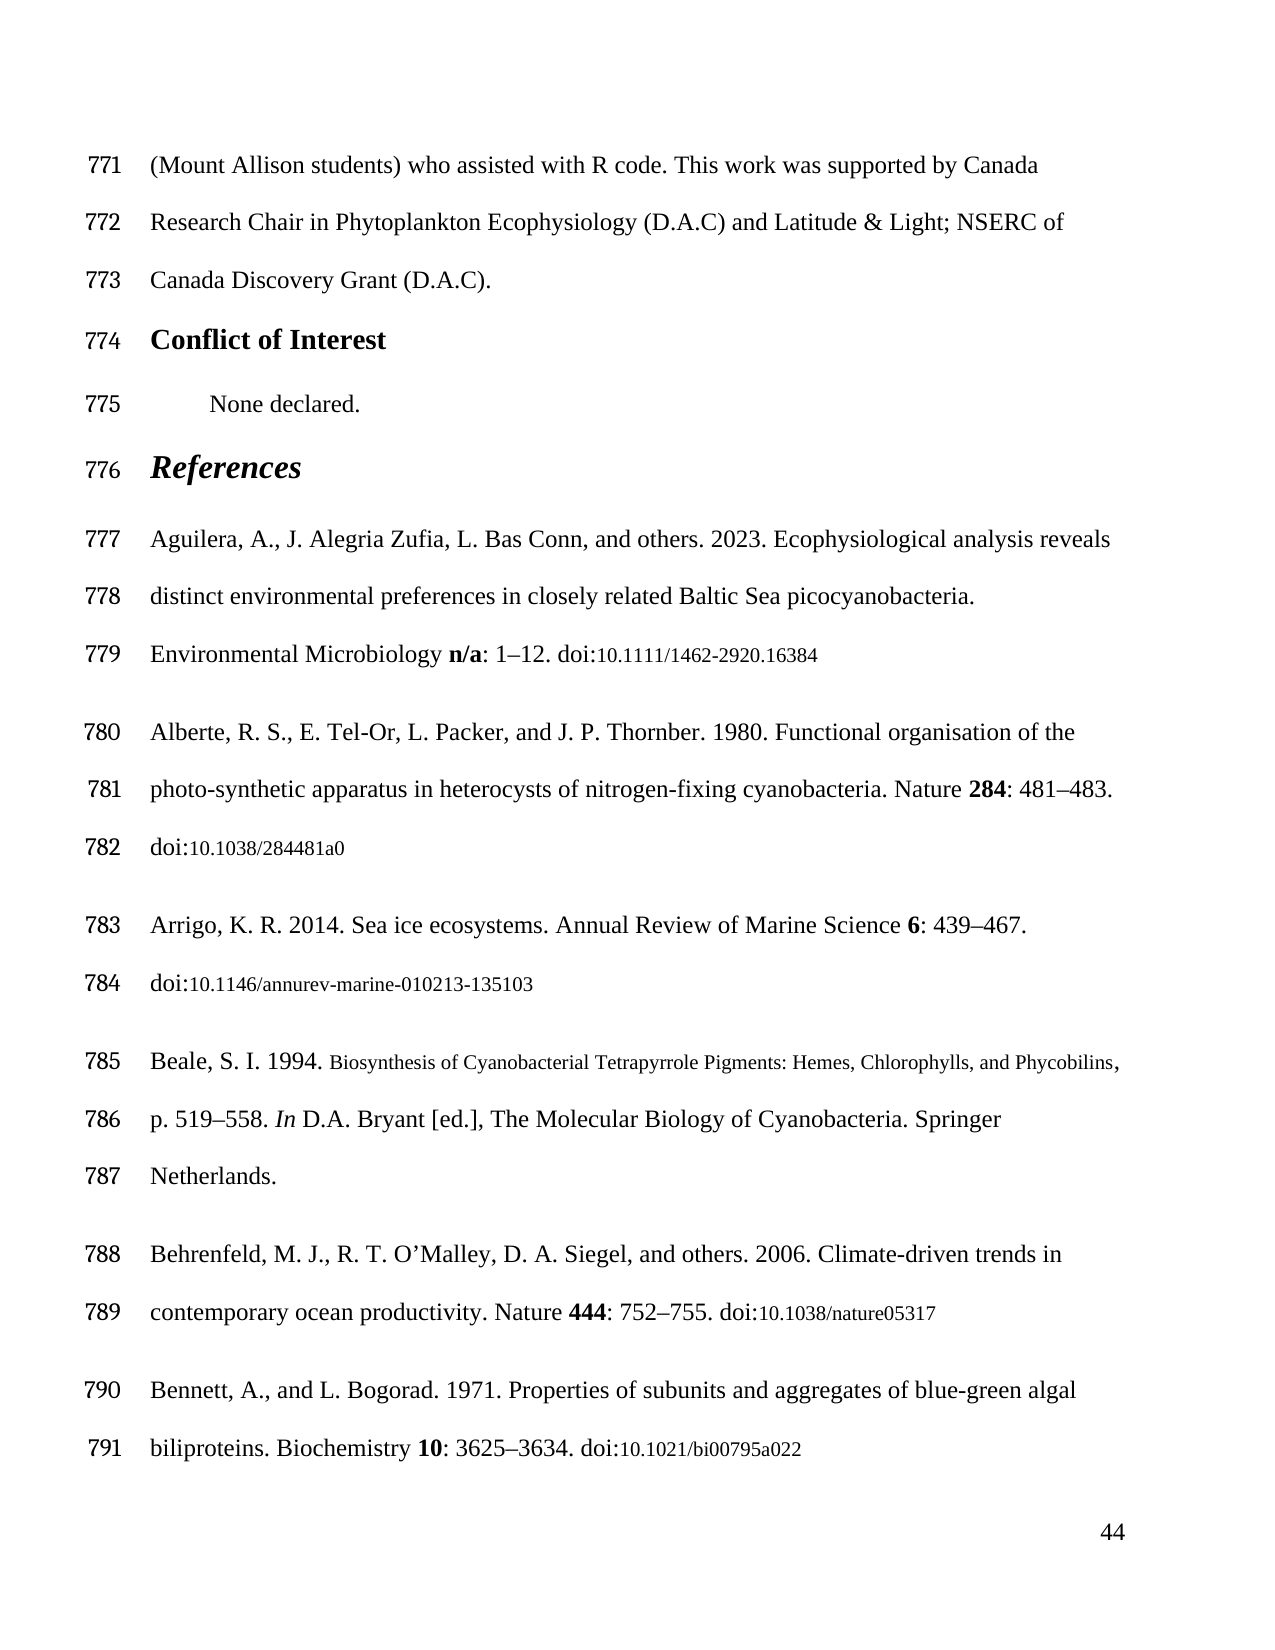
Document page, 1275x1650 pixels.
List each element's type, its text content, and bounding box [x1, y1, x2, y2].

subtitle References [150, 447, 1125, 485]
text None declared. [150, 389, 1125, 418]
text Beale, S. I. 1994. Biosynthesis of Cyanobacterial Tetrapyrrole Pigments: Hemes, Chlorophylls, and Phycobilins, p. 519–558. In D.A. Bryant [ed.], The Molecular Biology of Cyanobacteria. Springer Netherlands. [150, 1046, 1125, 1190]
text Arrigo, K. R. 2014. Sea ice ecosystems. Annual Review of Marine Science 6: 439–467. doi:10.1146/annurev-marine-010213-135103 [150, 910, 1125, 997]
text Aguilera, A., J. Alegria Zufia, L. Bas Conn, and others. 2023. Ecophysiological analysis reveals distinct environmental preferences in closely related Baltic Sea picocyanobacteria. Environmental Microbiology n/a: 1–12. doi:10.1111/1462-2920.16384 [150, 524, 1125, 667]
text Alberte, R. S., E. Tel-Or, L. Packer, and J. P. Thornber. 1980. Functional organisation of the photo-synthetic apparatus in heterocysts of nitrogen-fixing cyanobacteria. Nature 284: 481–483. doi:10.1038/284481a0 [150, 717, 1125, 861]
text Bennett, A., and L. Bogorad. 1971. Properties of subunits and aggregates of blue-green algal biliproteins. Biochemistry 10: 3625–3634. doi:10.1021/bi00795a022 [150, 1375, 1125, 1462]
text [150, 150, 1125, 294]
text Behrenfeld, M. J., R. T. O’Malley, D. A. Siegel, and others. 2006. Climate-driven trends in contemporary ocean productivity. Nature 444: 752–755. doi:10.1038/nature05317 [150, 1239, 1125, 1326]
subtitle Conflict of Interest [150, 322, 1125, 356]
